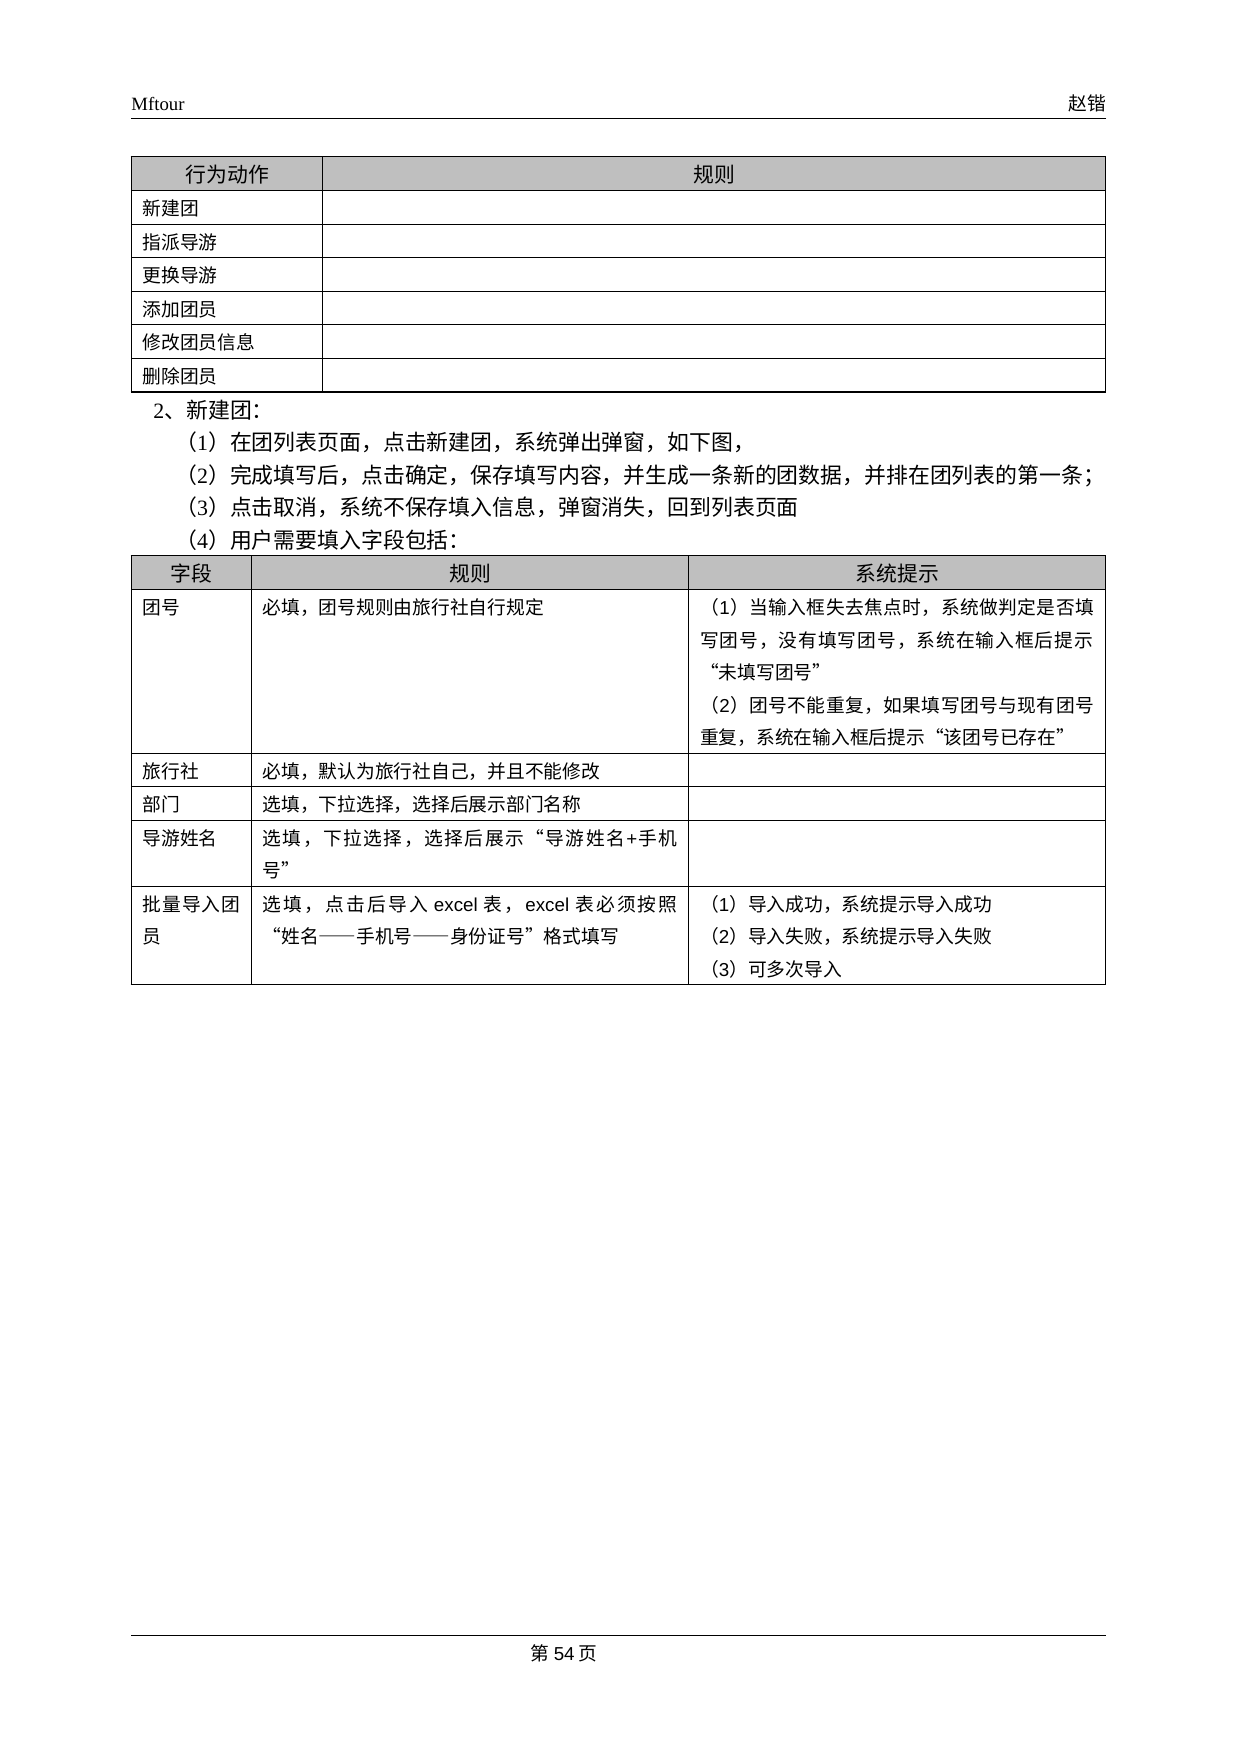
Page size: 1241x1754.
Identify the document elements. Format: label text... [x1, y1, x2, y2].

table_cell [323, 225, 1105, 257]
text （2）完成填写后，点击确定，保存填写内容，并生成一条新的团数据，并排在团列表的第一条； [131, 457, 1106, 490]
text 2、新建团： [131, 393, 1106, 425]
table_cell 删除团员 [132, 359, 322, 391]
table_cell [689, 787, 1105, 820]
table_cell 指派导游 [132, 225, 322, 257]
table_cell 团号 [132, 590, 251, 753]
table_header 规则 [252, 556, 688, 589]
table_cell [323, 258, 1105, 291]
table_cell 更换导游 [132, 258, 322, 291]
table_cell 修改团员信息 [132, 325, 322, 358]
table_cell 必填，团号规则由旅行社自行规定 [252, 590, 688, 753]
table_cell 选填，下拉选择，选择后展示“导游姓名+手机号” [252, 821, 688, 886]
table_cell 必填，默认为旅行社自己，并且不能修改 [252, 754, 688, 786]
table_cell 旅行社 [132, 754, 251, 786]
table_header 字段 [132, 556, 251, 589]
table_cell 导游姓名 [132, 821, 251, 886]
table_cell [689, 821, 1105, 886]
text （3）点击取消，系统不保存填入信息，弹窗消失，回到列表页面 [131, 490, 1106, 522]
table_cell 批量导入团员 [132, 887, 251, 984]
table_cell 部门 [132, 787, 251, 820]
table_cell [323, 191, 1105, 224]
table_cell [323, 359, 1105, 391]
table_cell [323, 292, 1105, 324]
table_cell [323, 325, 1105, 358]
table_cell 新建团 [132, 191, 322, 224]
table_cell 添加团员 [132, 292, 322, 324]
table_header 行为动作 [132, 157, 322, 190]
table_cell [689, 754, 1105, 786]
table_cell 选填，下拉选择，选择后展示部门名称 [252, 787, 688, 820]
table_cell 选填，点击后导入excel表，excel表必须按照“姓名——手机号——身份证号”格式填写 [252, 887, 688, 984]
table_header 系统提示 [689, 556, 1105, 589]
text （1）在团列表页面，点击新建团，系统弹出弹窗，如下图， [131, 425, 1106, 457]
text （4）用户需要填入字段包括： [131, 522, 1106, 555]
table_cell （1）当输入框失去焦点时，系统做判定是否填写团号，没有填写团号，系统在输入框后提示“未填写团号” （2）团号不能重复，如果填写团号与现有团号重复，系统在输入框后提示“该团号已存在” [689, 590, 1105, 753]
table_header 规则 [323, 157, 1105, 190]
table_cell （1）导入成功，系统提示导入成功 （2）导入失败，系统提示导入失败 （3）可多次导入 [689, 887, 1105, 984]
